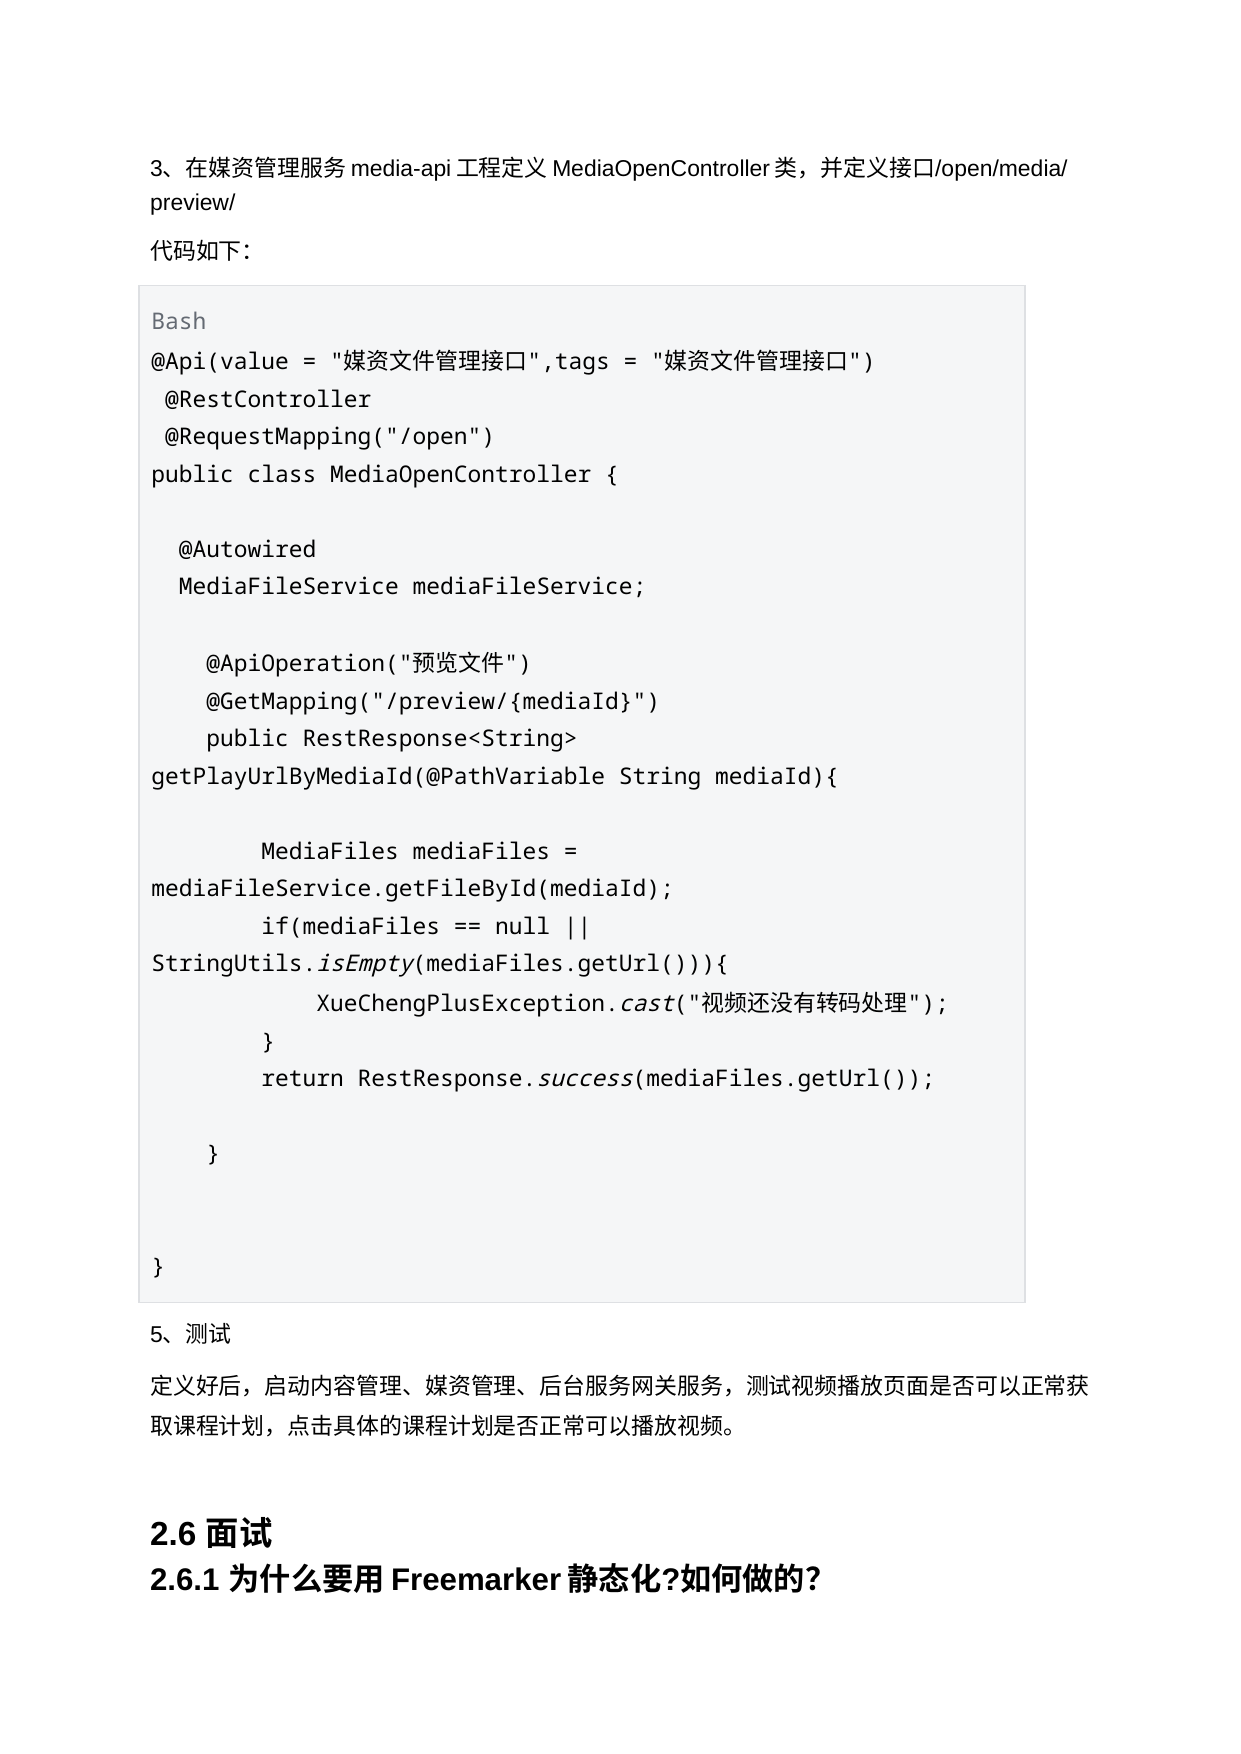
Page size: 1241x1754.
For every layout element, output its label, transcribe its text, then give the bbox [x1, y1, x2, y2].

text 5、测试 [150, 1316, 1090, 1349]
text 3、在媒资管理服务media-api工程定义MediaOpenController类，并定义接口/open/media/preview/ [150, 150, 1090, 215]
text 代码如下： [150, 232, 1090, 266]
text 定义好后，启动内容管理、媒资管理、后台服务网关服务，测试视频播放页面是否可以正常获取课程计划，点击具体的课程计划是否正常可以播放视频。 [150, 1368, 1090, 1441]
table_header Bash @Api(value = "媒资文件管理接口",tags = "媒资文件管理接口") @RestController @RequestMapping("/open") public class MediaOpenController { @Autowired MediaFileService mediaFileService; @ApiOperation("预览文件") @GetMapping("/preview/{mediaId}") public RestResponse<String> getPlayUrlByMediaId(@PathVariable String mediaId){ MediaFiles mediaFiles = mediaFileService.getFileById(mediaId); if(mediaFiles == null || StringUtils.isEmpty(mediaFiles.getUrl())){ XueChengPlusException.cast("视频还没有转码处理"); } return RestResponse.success(mediaFiles.getUrl()); } } [140, 286, 1024, 1302]
